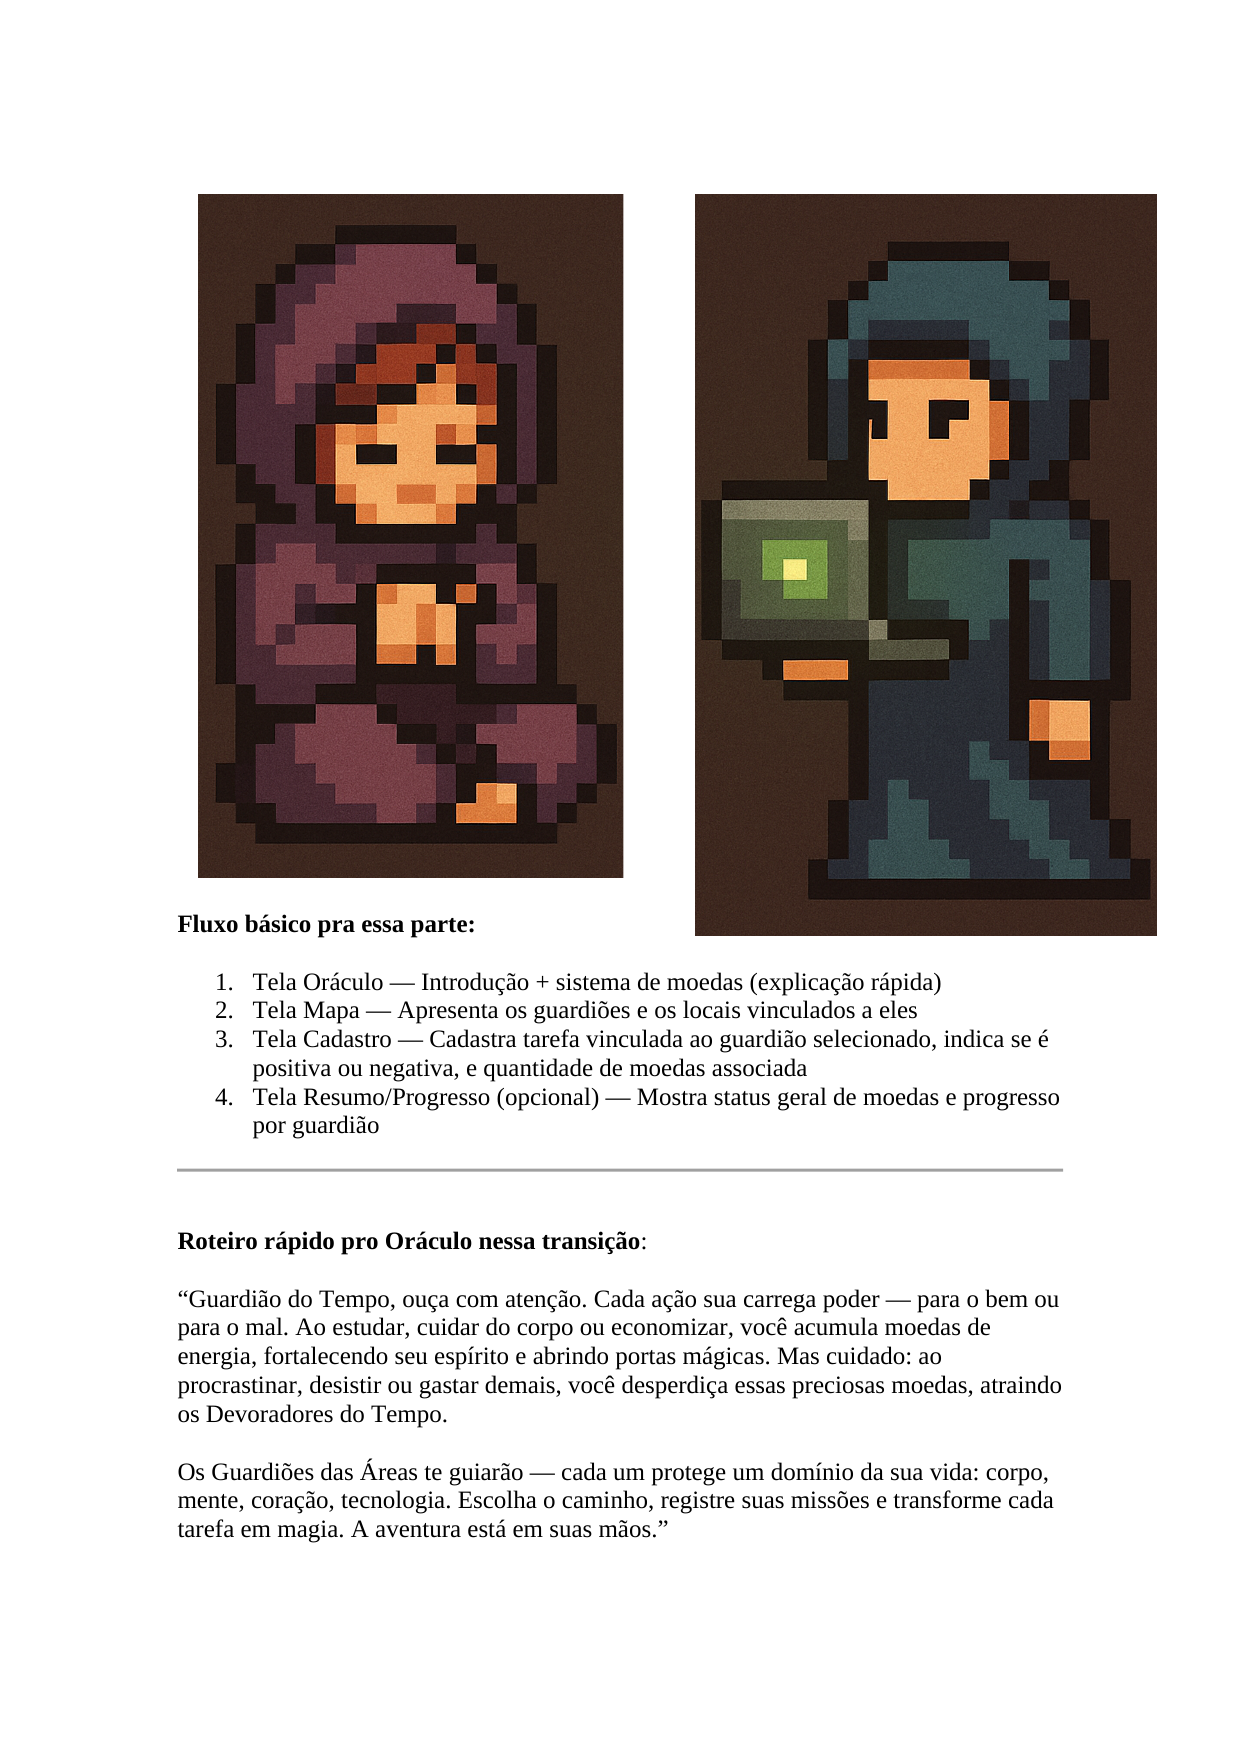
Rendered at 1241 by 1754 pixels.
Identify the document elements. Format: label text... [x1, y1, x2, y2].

list Tela Mapa — Apresenta os guardiões e os locais vinculados a eles [215, 996, 1063, 1024]
list Tela Cadastro — Cadastra tarefa vinculada ao guardião selecionado, indica se é positiva ou negativa, e quantidade de moedas associada [215, 1024, 1063, 1082]
text “Guardião do Tempo, ouça com atenção. Cada ação sua carrega poder — para o bem ou para o mal. Ao estudar, cuidar do corpo ou economizar, você acumula moedas de energia, fortalecendo seu espírito e abrindo portas mágicas. Mas cuidado: ao procrastinar, desistir ou gastar demais, você desperdiça essas preciosas moedas, atraindo os Devoradores do Tempo. [177, 1284, 1063, 1427]
text Os Guardiões das Áreas te guiarão — cada um protege um domínio da sua vida: corpo, mente, coração, tecnologia. Escolha o caminho, registre suas missões e transforme cada tarefa em magia. A aventura está em suas mãos.” [177, 1457, 1063, 1543]
list Tela Oráculo — Introdução + sistema de moedas (explicação rápida) [215, 967, 1063, 996]
text Fluxo básico pra essa parte: [177, 488, 1063, 938]
text Roteiro rápido pro Oráculo nessa transição: [177, 1226, 1063, 1254]
picture [695, 194, 1157, 936]
list Tela Resumo/Progresso (opcional) — Mostra status geral de moedas e progresso por guardião [215, 1082, 1063, 1139]
picture [198, 194, 624, 878]
